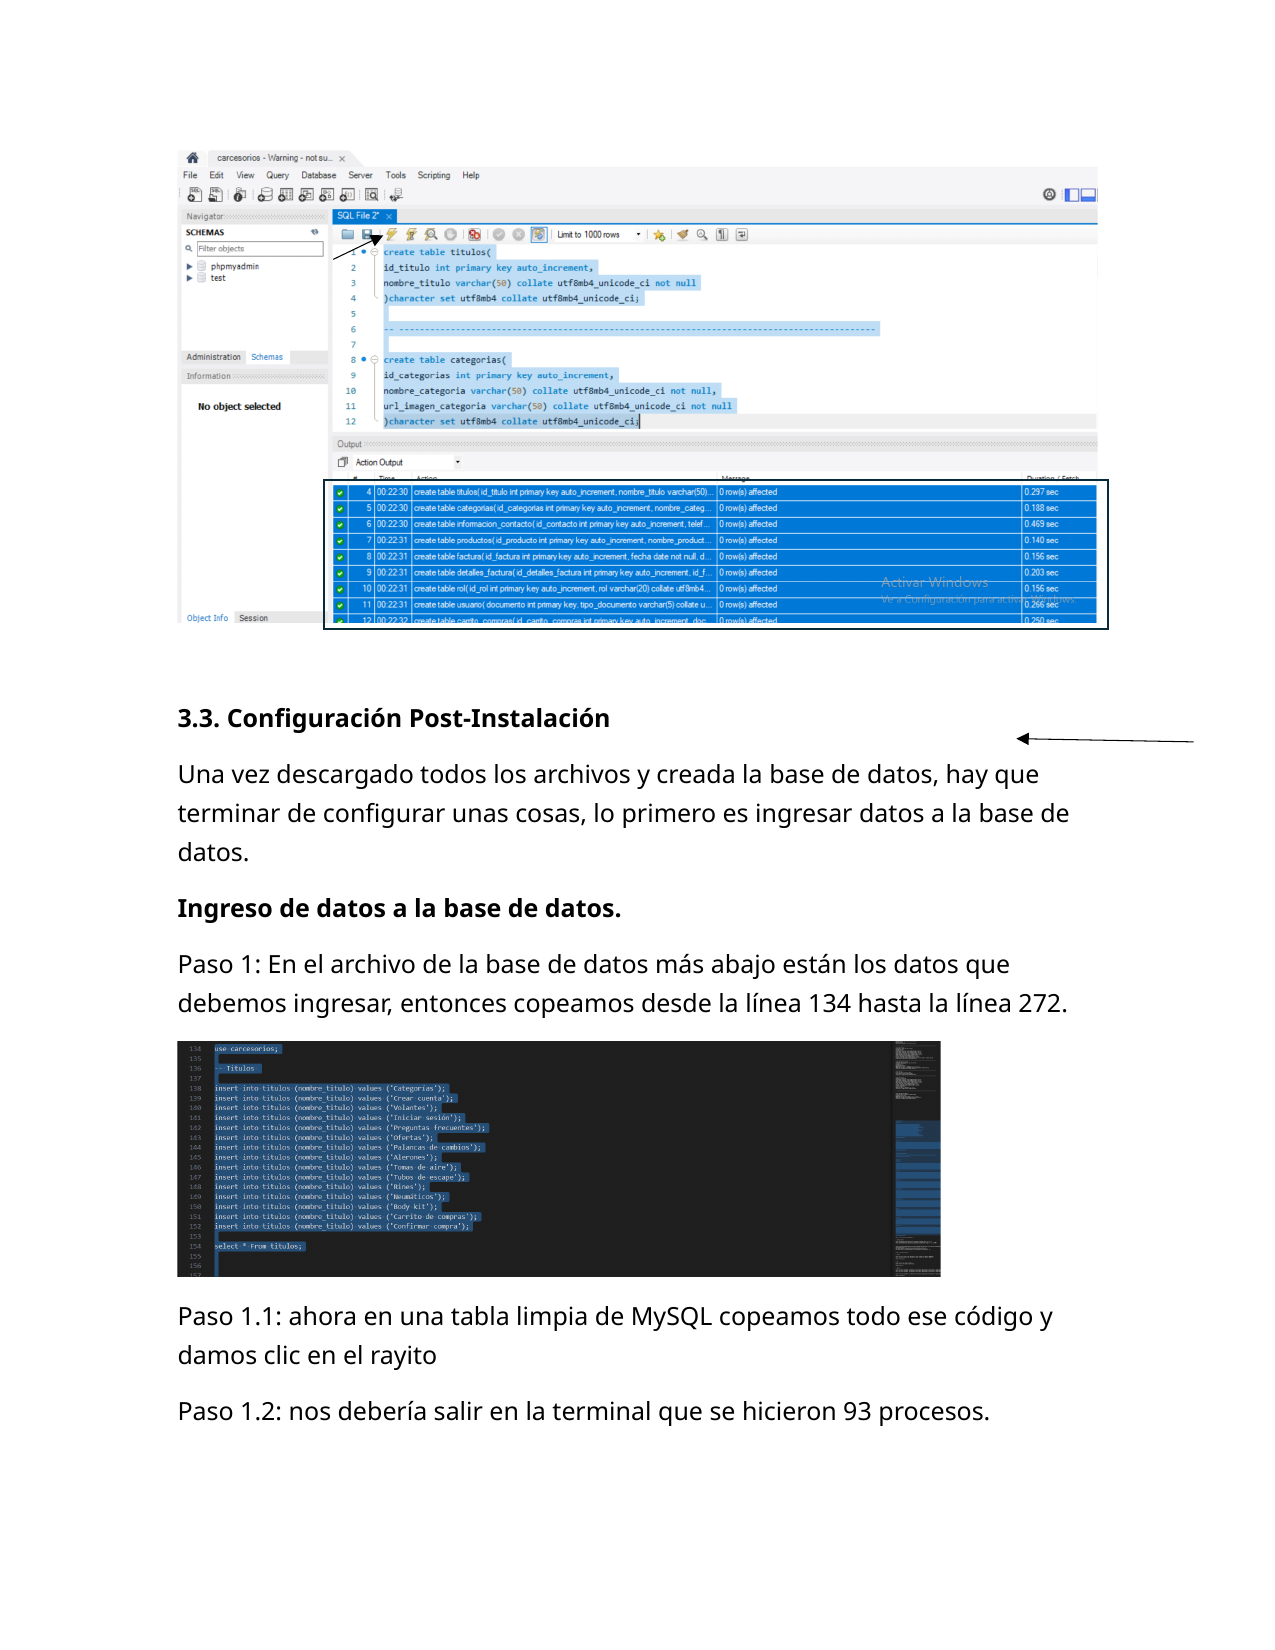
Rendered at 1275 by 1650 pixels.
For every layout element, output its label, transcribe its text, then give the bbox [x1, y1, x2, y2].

text Ingreso de datos a la base de datos. [177, 891, 1098, 925]
picture [325, 481, 1098, 623]
text Paso 1: En el archivo de la base de datos más abajo están los datos que debemos ingresar, entonces copeamos desde la línea 134 hasta la línea 272. [177, 946, 1098, 1020]
picture [177, 147, 1098, 623]
text Paso 1.1: ahora en una tabla limpia de MySQL copeamos todo ese código y damos clic en el rayito [177, 1298, 1098, 1371]
text Una vez descargado todos los archivos y creada la base de datos, hay que terminar de configurar unas cosas, lo primero es ingresar datos a la base de datos. [177, 756, 1098, 869]
text 3.3. Configuración Post-Instalación [177, 701, 1098, 735]
picture [177, 1041, 941, 1277]
text Paso 1.2: nos debería salir en la terminal que se hicieron 93 procesos. [177, 1393, 1098, 1427]
